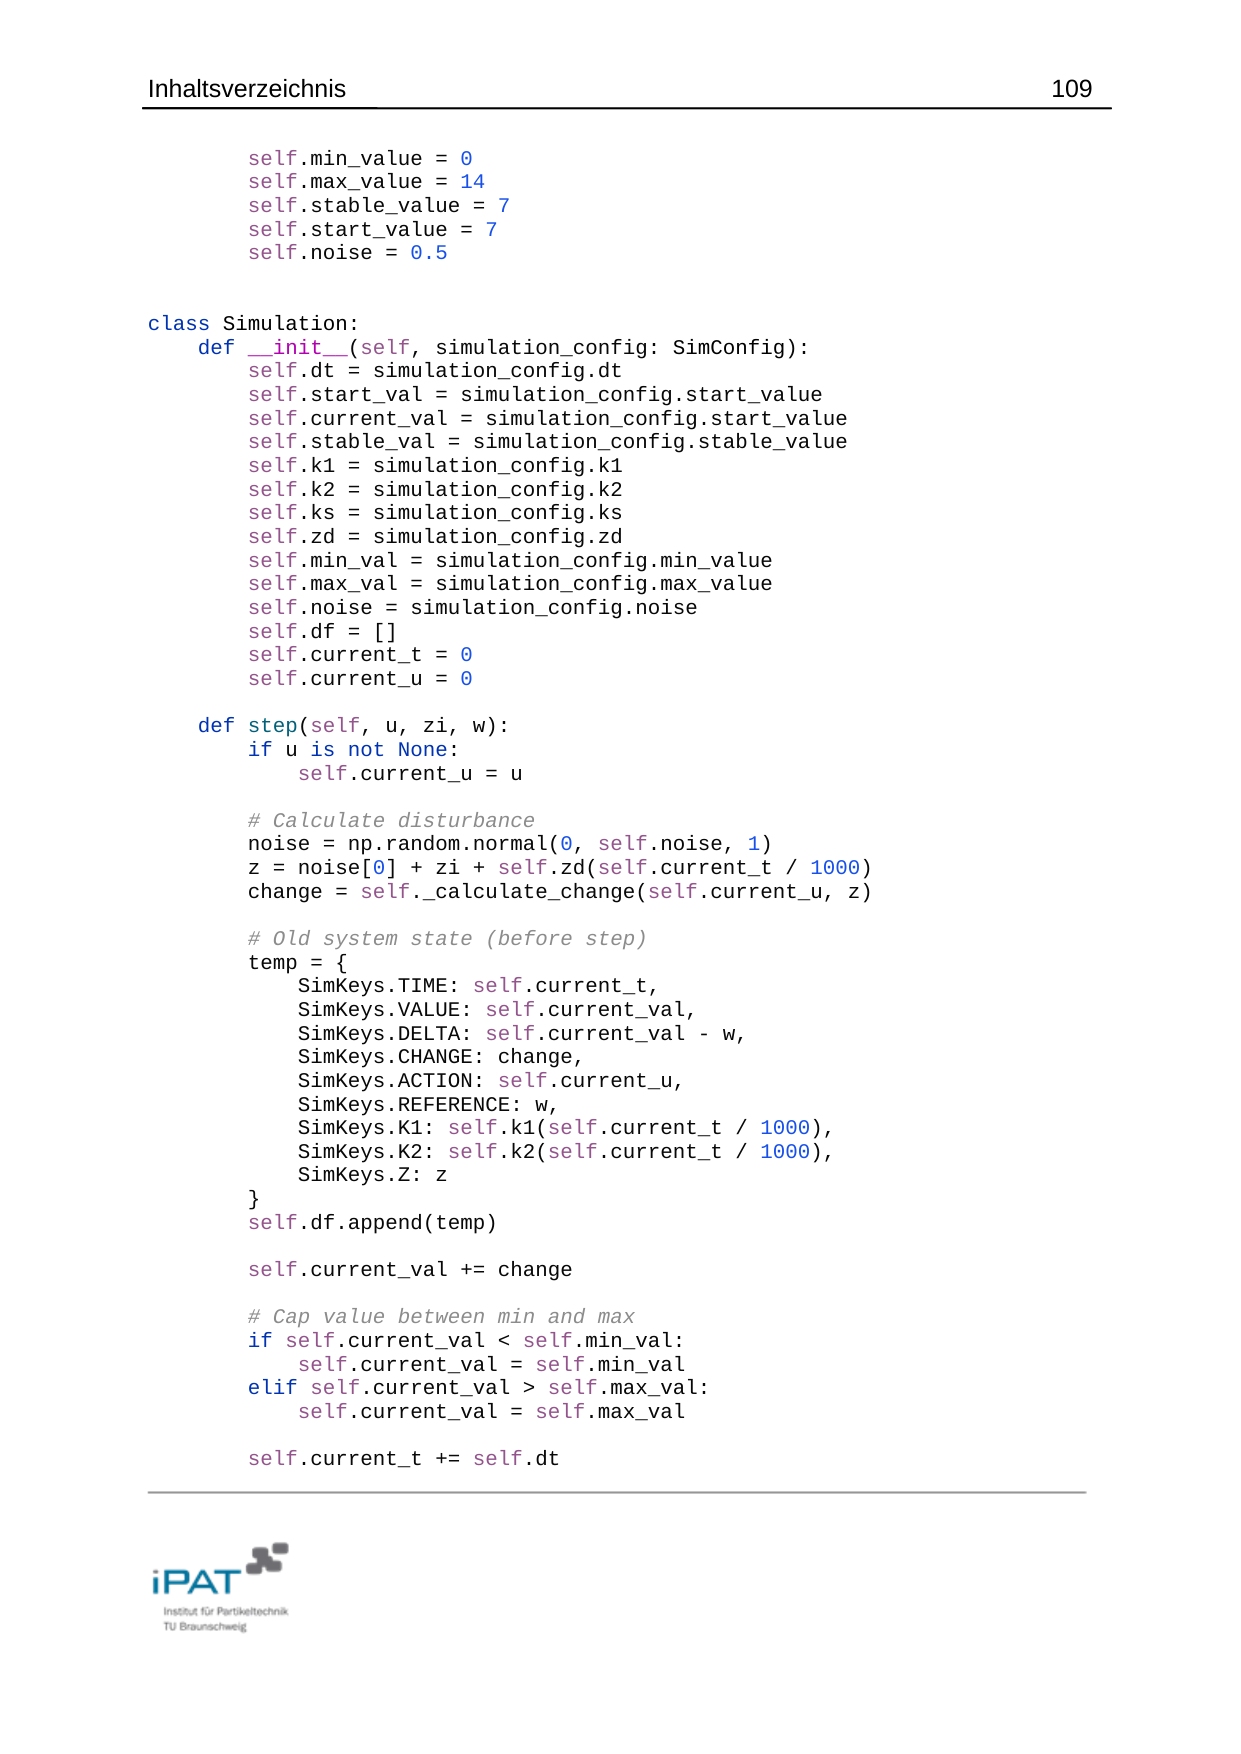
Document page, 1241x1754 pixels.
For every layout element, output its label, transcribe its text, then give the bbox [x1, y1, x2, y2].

picture [147, 1534, 300, 1645]
picture [147, 1491, 1090, 1496]
